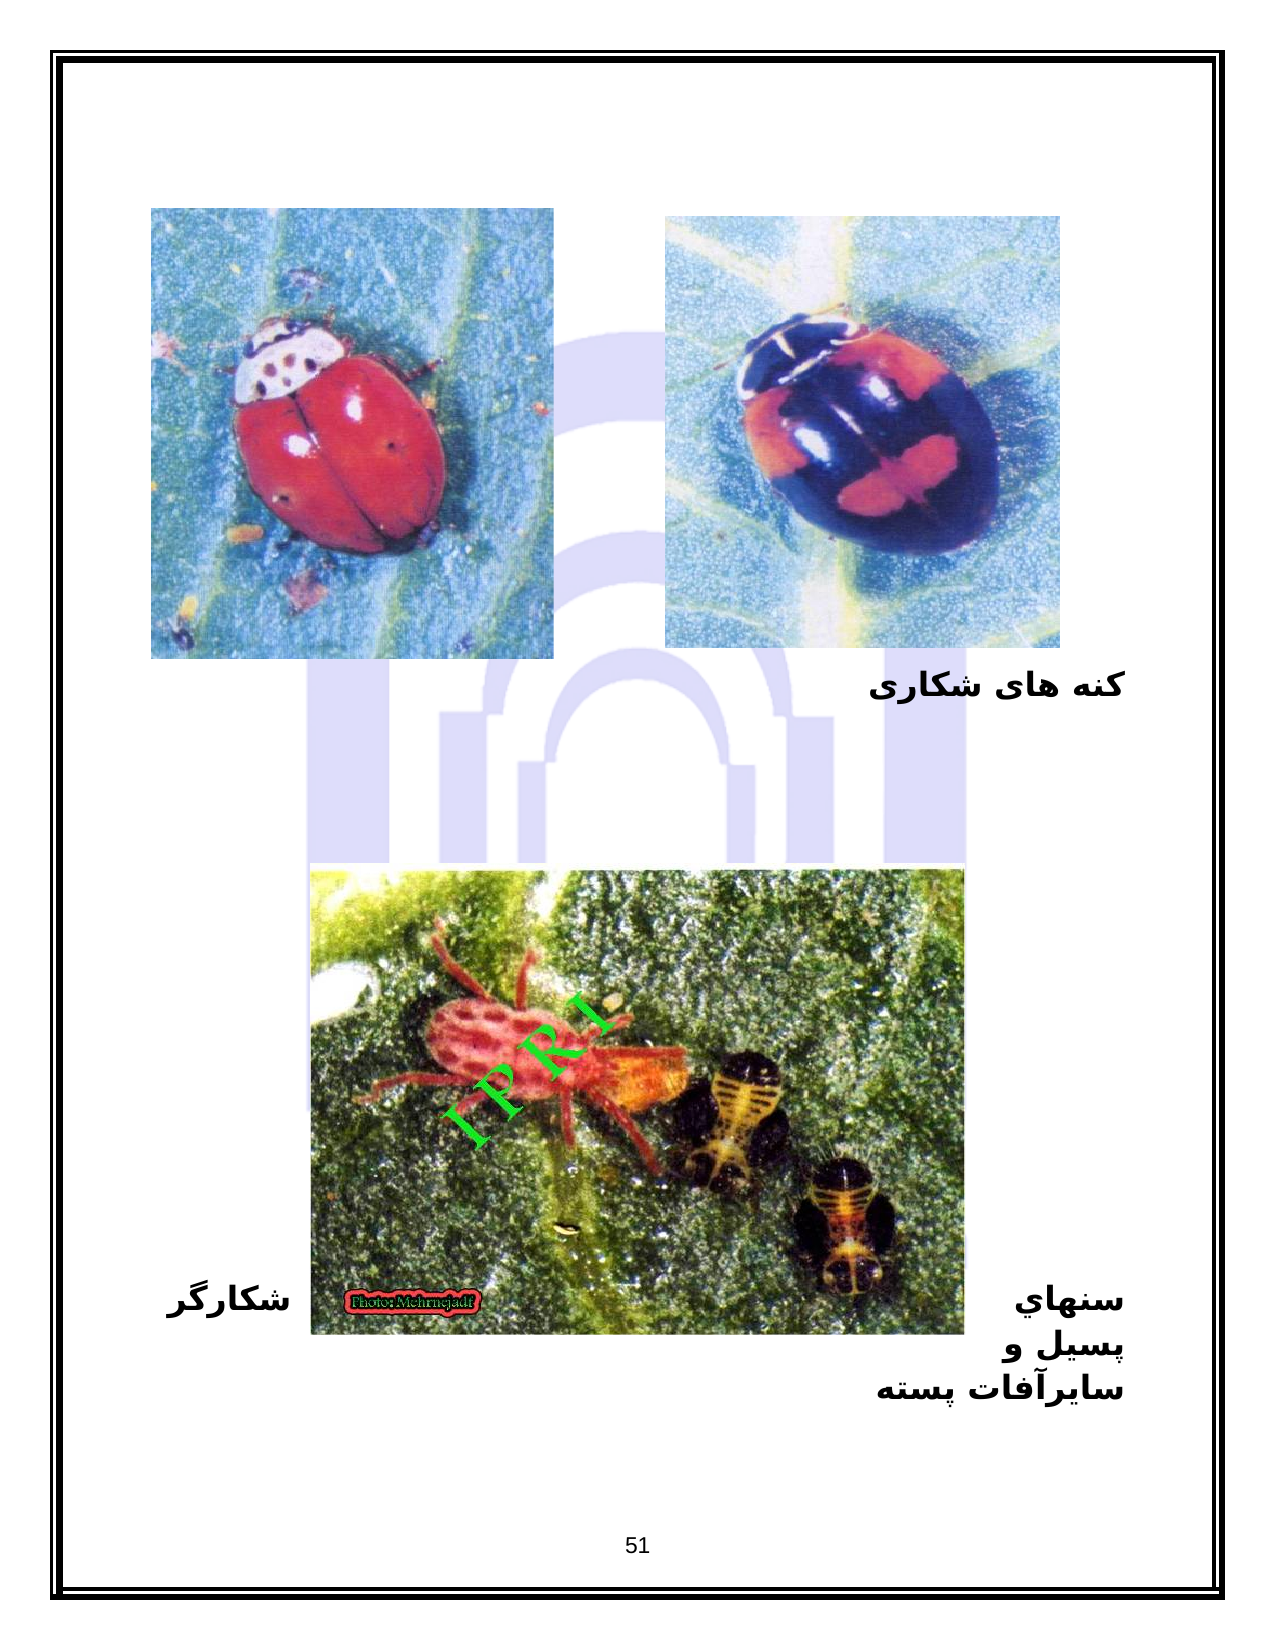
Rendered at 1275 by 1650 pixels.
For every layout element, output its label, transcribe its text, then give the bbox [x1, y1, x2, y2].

picture [310, 863, 965, 1335]
text سنهاي شکارگر پسيل و سايرآفات پسته [150, 1279, 1125, 1407]
picture [151, 208, 554, 659]
text کنه های شکاری [150, 666, 1125, 705]
picture [665, 216, 1060, 648]
